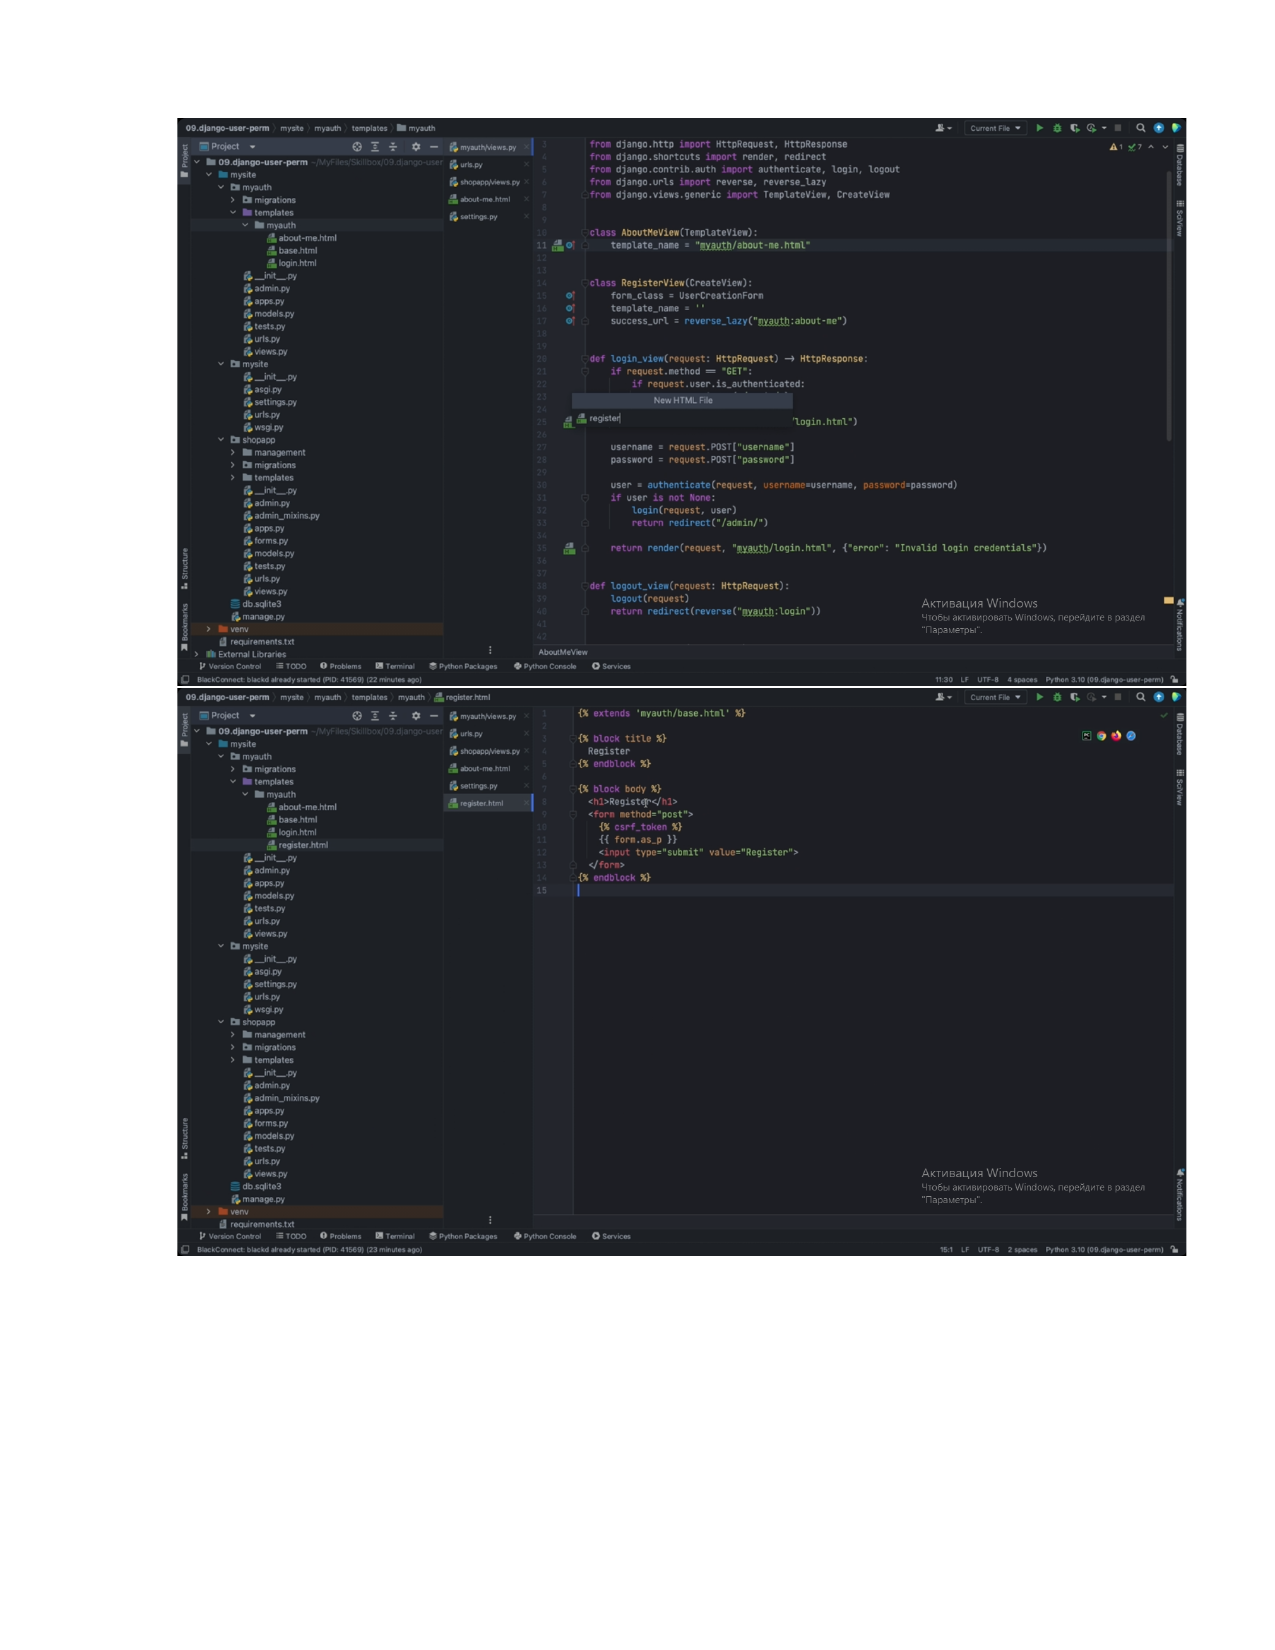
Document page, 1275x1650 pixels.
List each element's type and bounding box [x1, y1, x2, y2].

picture [177, 688, 1187, 1256]
picture [177, 118, 1187, 686]
